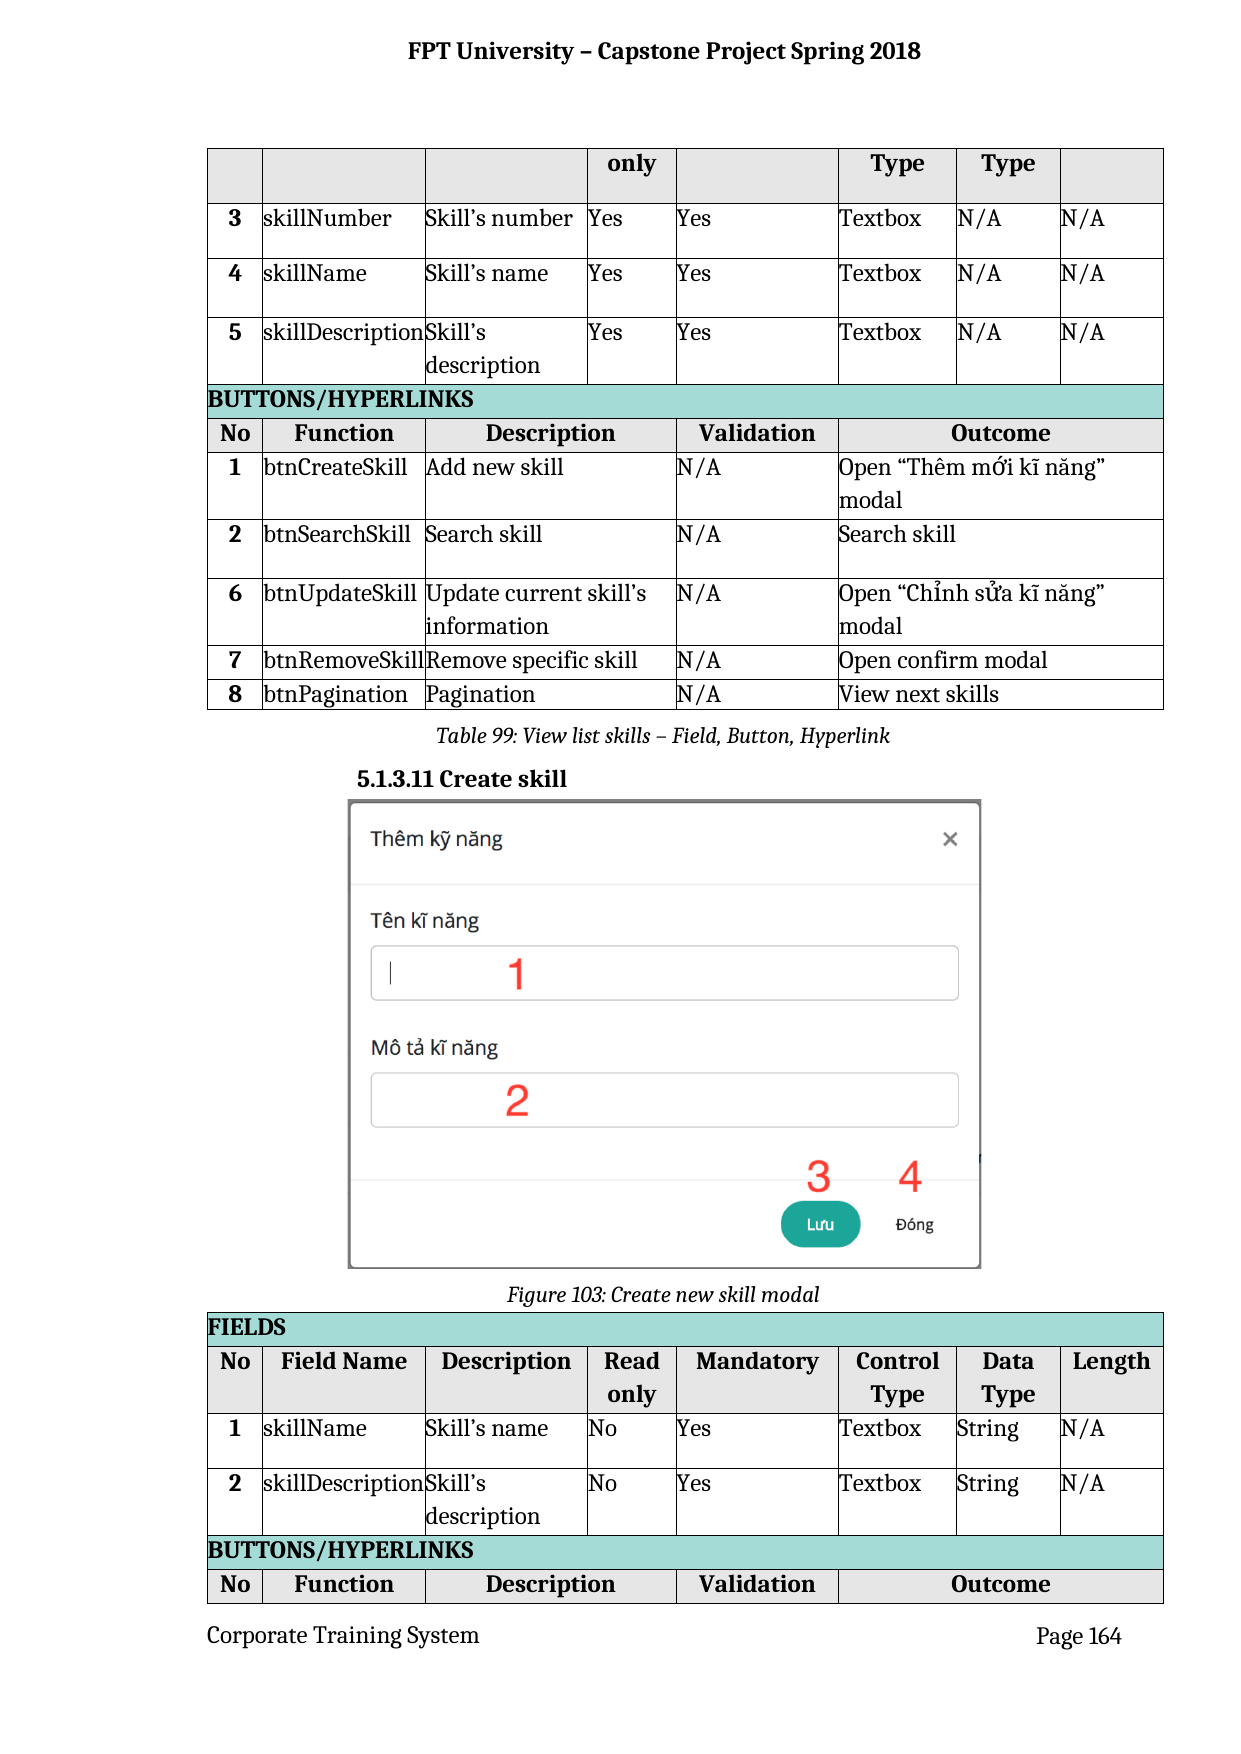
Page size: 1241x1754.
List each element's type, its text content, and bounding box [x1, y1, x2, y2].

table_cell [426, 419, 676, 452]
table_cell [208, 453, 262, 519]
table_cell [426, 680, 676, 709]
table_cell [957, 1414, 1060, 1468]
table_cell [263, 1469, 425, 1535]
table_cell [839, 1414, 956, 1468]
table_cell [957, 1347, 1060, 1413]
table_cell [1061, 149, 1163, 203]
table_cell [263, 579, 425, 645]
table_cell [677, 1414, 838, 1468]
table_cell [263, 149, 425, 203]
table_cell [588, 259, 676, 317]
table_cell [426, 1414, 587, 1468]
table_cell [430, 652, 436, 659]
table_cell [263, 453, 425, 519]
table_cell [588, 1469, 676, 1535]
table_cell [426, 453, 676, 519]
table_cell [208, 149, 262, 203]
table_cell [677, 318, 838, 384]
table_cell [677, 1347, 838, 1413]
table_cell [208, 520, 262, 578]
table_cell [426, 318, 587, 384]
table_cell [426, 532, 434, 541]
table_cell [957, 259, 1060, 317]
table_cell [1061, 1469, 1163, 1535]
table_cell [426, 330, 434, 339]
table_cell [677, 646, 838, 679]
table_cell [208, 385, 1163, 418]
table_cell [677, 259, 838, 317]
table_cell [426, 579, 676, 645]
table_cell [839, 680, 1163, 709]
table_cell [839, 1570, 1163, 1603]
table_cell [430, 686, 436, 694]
text Figure 103: Create new skill modal [207, 1281, 1122, 1308]
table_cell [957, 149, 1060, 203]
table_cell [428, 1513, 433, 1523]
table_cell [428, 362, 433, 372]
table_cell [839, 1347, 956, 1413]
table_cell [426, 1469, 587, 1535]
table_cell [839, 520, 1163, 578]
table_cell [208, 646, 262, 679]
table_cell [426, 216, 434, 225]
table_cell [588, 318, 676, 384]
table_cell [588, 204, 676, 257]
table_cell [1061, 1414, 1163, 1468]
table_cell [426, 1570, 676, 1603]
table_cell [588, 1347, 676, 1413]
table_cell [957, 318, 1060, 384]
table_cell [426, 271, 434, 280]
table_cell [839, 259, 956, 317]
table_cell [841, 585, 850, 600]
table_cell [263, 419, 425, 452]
picture [347, 799, 982, 1269]
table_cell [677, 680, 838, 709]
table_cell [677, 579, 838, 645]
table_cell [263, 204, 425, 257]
list Table 99: View list skills – Field, Button, Hyperlink [207, 722, 1122, 749]
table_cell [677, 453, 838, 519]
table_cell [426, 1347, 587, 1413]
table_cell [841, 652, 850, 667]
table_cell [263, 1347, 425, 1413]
subtitle 5.1.3.11 Create skill [357, 765, 1124, 794]
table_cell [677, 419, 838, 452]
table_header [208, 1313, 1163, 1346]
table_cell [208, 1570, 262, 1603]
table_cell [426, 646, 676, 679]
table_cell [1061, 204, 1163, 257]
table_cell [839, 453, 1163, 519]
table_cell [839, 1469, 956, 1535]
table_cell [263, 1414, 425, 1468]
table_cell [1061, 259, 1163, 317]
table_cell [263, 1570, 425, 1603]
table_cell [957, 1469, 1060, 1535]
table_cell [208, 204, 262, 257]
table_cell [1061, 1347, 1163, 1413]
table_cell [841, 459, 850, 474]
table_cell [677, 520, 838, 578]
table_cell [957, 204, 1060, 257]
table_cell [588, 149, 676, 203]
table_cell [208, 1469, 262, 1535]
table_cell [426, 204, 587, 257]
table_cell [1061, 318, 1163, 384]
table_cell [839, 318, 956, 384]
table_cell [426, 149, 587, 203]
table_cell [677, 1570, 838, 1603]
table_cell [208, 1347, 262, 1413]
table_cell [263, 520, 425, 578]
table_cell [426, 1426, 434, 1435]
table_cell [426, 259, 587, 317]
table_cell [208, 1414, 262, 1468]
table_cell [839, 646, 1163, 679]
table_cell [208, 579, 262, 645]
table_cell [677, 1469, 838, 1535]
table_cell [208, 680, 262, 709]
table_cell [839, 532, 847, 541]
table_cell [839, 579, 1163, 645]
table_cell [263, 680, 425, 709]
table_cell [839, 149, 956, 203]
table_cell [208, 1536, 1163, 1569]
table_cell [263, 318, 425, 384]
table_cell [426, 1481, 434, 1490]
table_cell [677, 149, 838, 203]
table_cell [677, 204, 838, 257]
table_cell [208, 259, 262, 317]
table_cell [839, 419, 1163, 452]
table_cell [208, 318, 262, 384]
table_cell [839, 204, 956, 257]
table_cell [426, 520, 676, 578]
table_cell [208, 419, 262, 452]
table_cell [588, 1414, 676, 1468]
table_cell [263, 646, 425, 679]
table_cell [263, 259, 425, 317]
